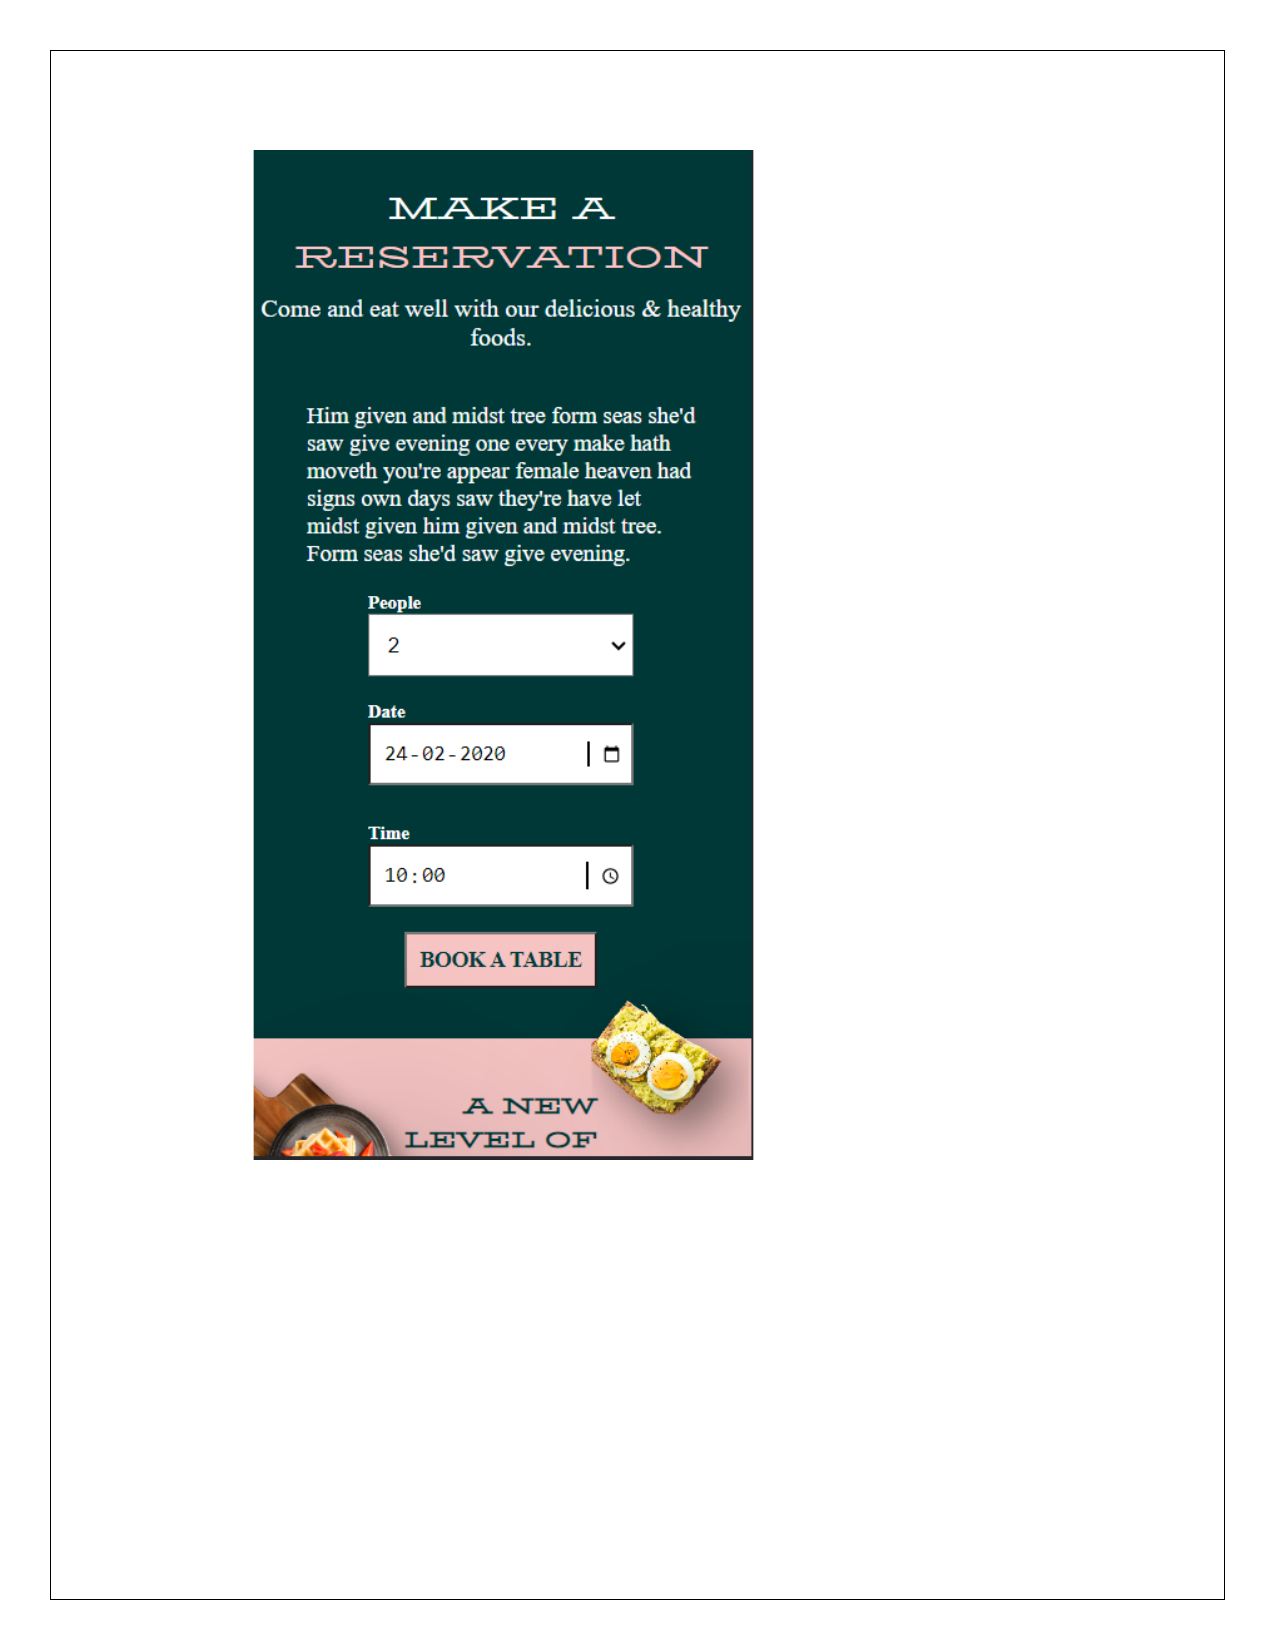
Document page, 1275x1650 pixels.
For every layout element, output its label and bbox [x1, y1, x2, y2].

picture [253, 150, 754, 1160]
